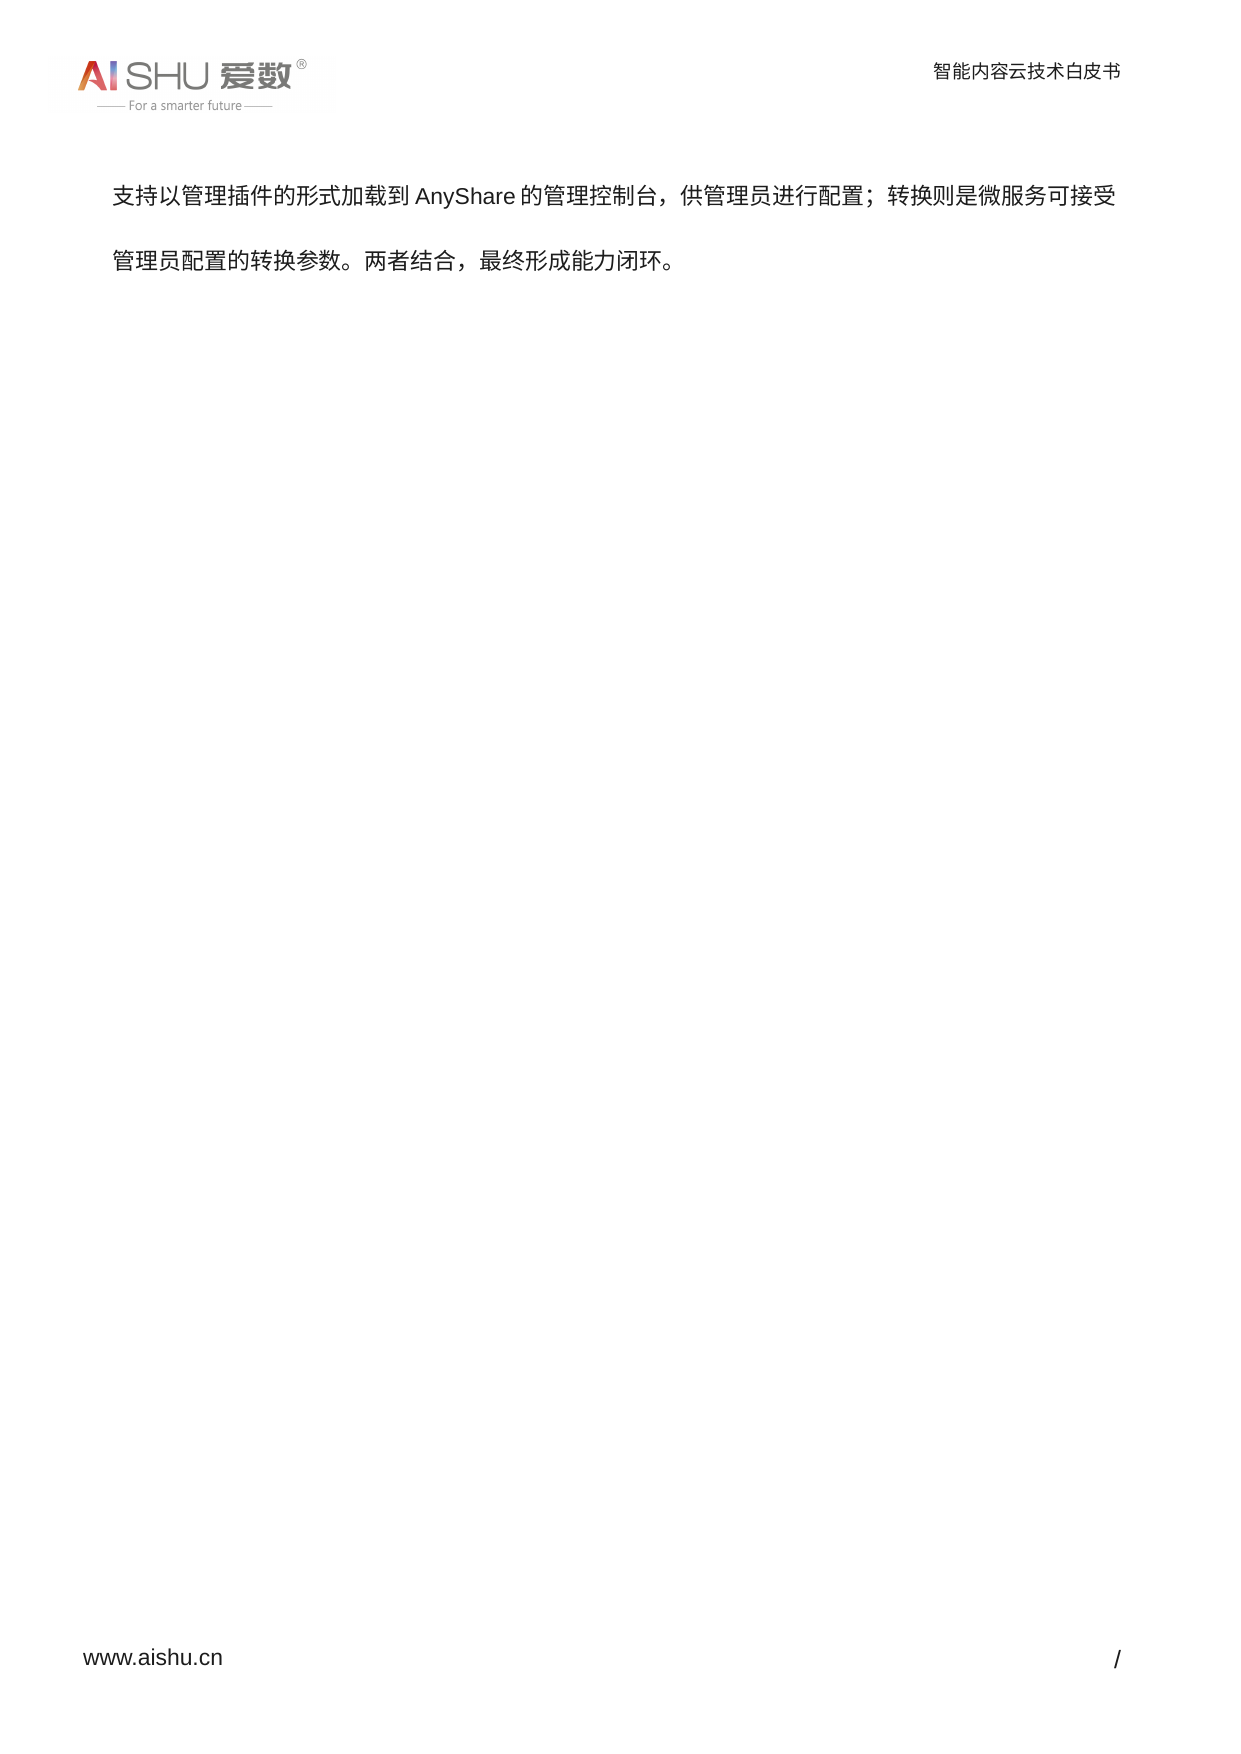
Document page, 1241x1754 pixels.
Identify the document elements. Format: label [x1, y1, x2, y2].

picture [47, 56, 337, 113]
text [112, 162, 1128, 292]
